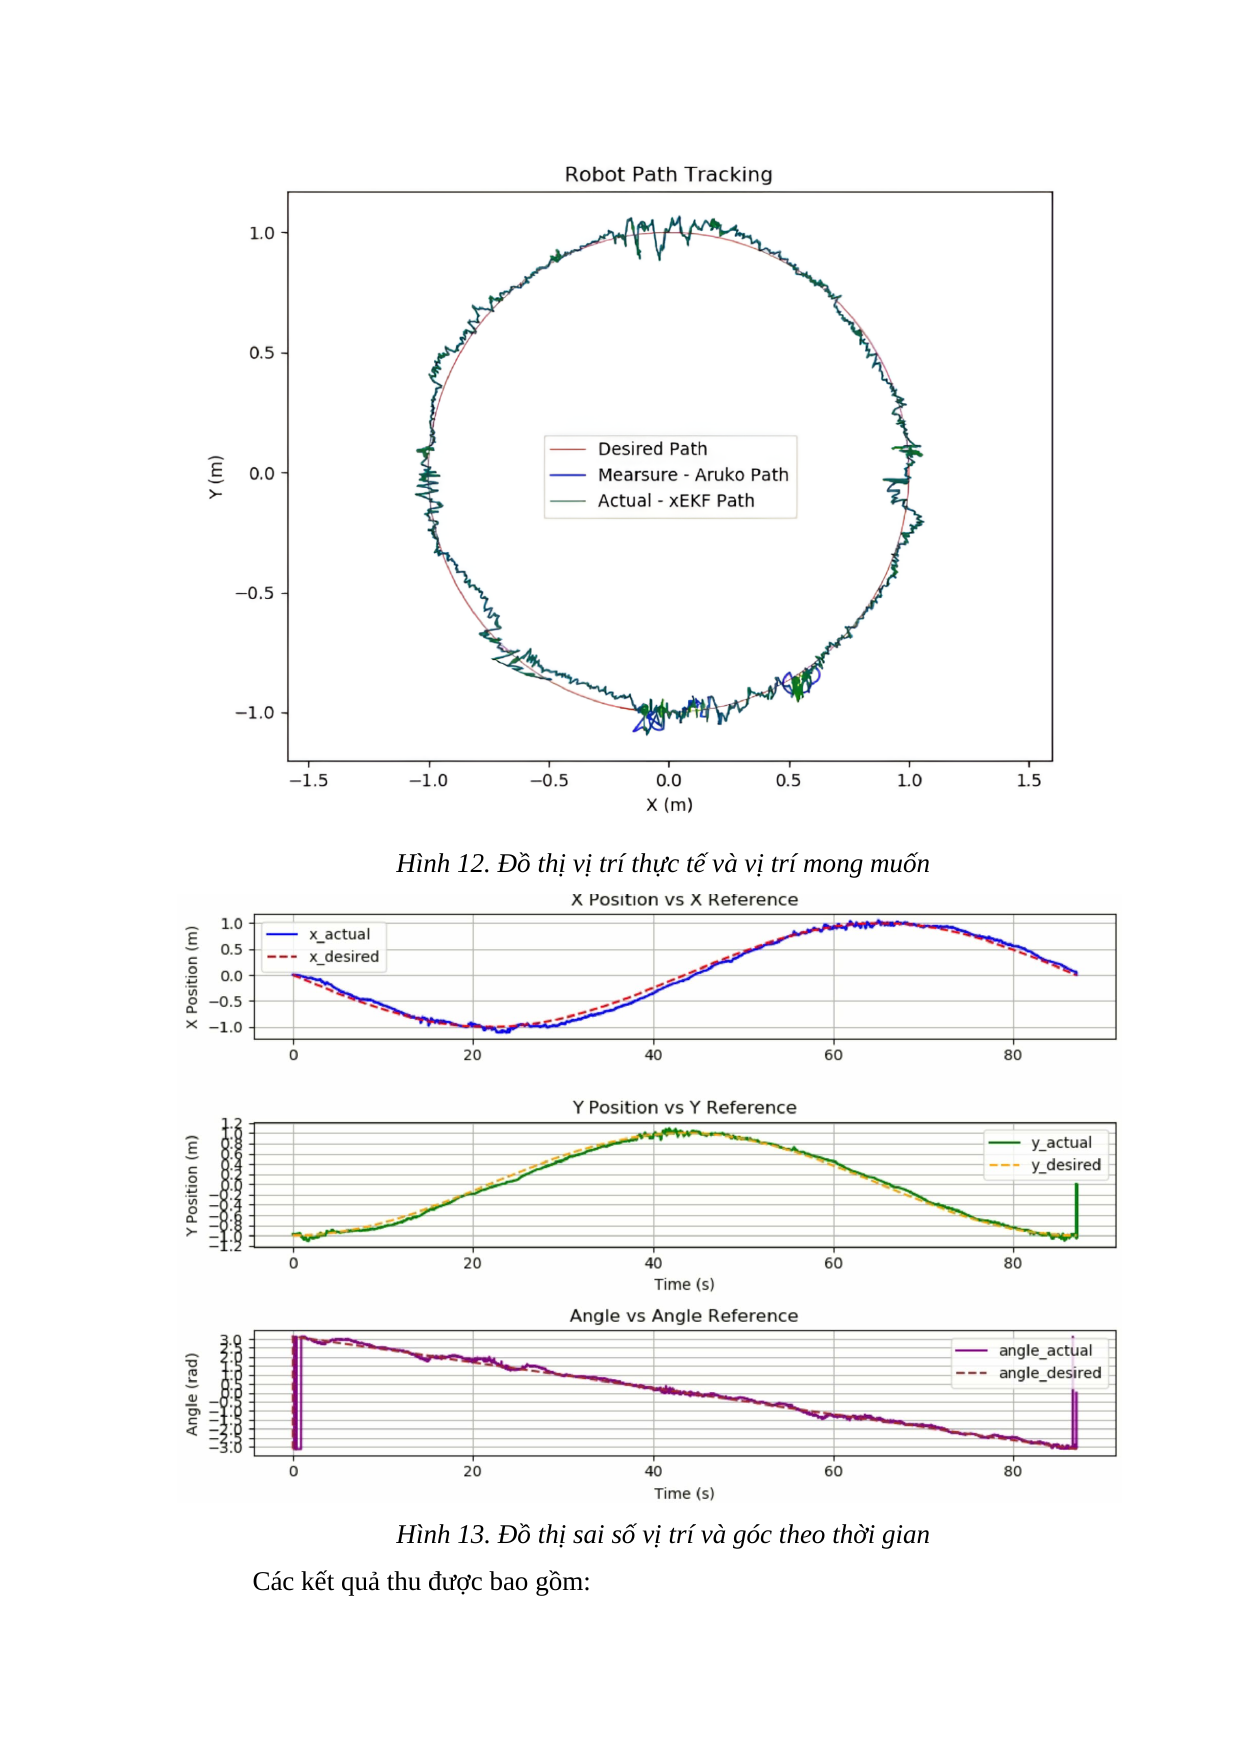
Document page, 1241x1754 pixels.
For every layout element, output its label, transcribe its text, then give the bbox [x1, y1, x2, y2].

list Các kết quả thu được bao gồm: [177, 1565, 1122, 1596]
list Hình 13. Đồ thị sai số vị trí và góc theo thời gian [177, 1518, 1122, 1549]
picture [177, 125, 1123, 832]
list Hình 12. Đồ thị vị trí thực tế và vị trí mong muốn [177, 847, 1122, 879]
picture [177, 894, 1123, 1503]
